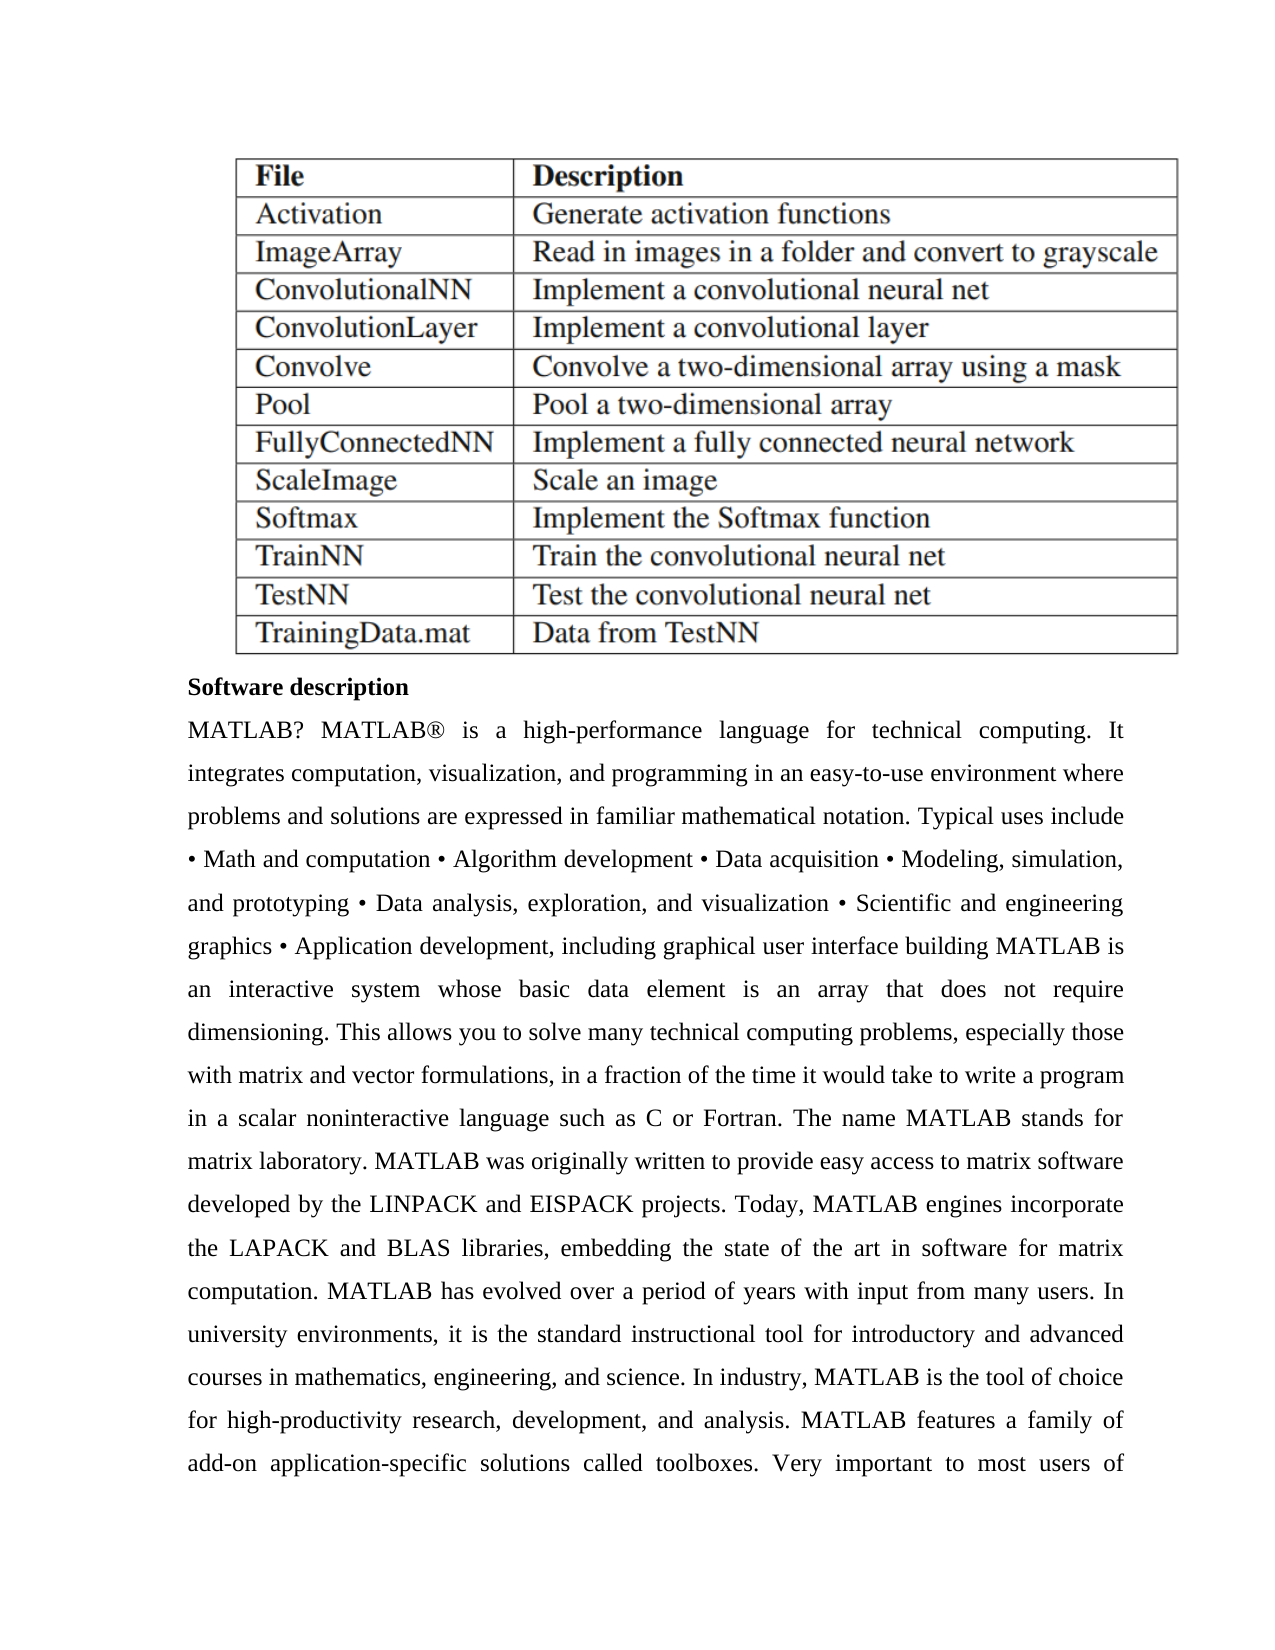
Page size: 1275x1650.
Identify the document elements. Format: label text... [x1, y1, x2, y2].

picture [225, 150, 1200, 659]
text Software description [187, 672, 1125, 701]
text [187, 715, 1125, 1477]
